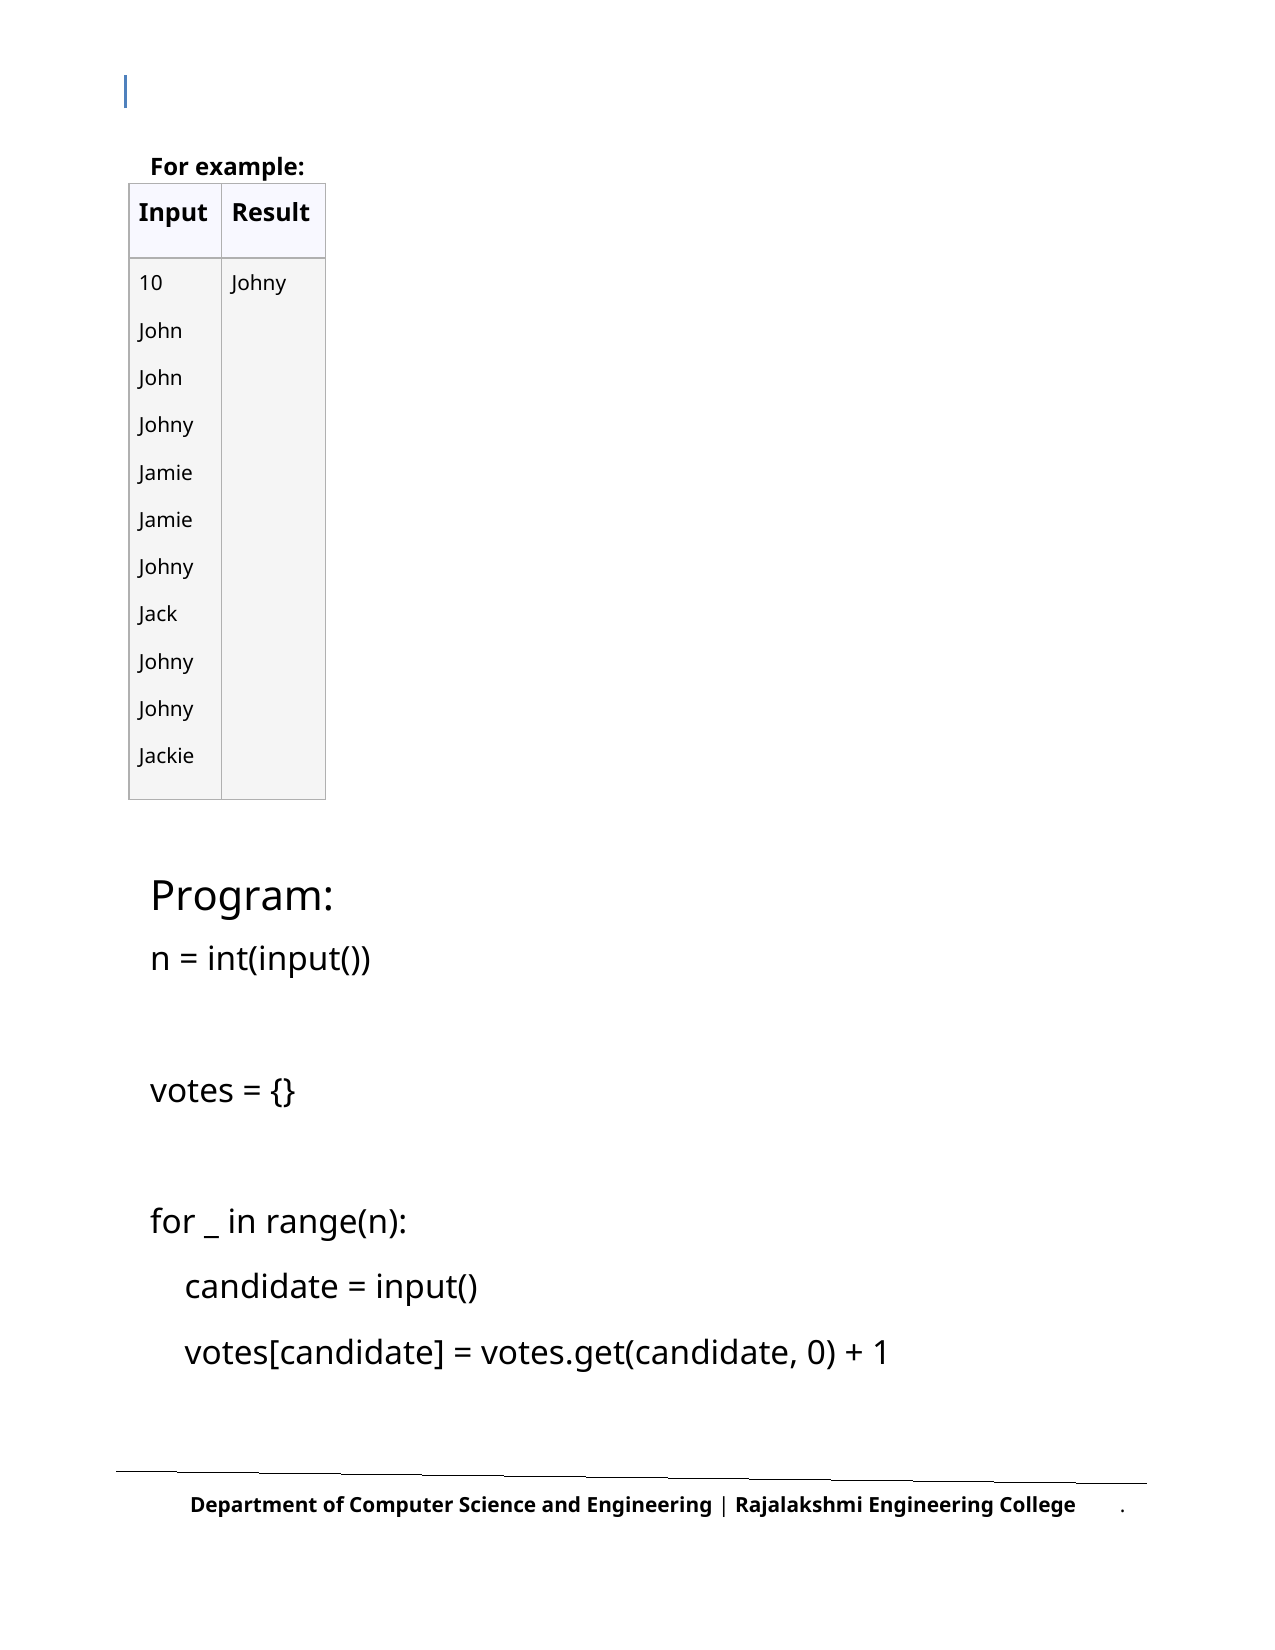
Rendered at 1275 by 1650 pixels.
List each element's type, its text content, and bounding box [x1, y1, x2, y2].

text for _ in range(n): [150, 1198, 1125, 1243]
text Program: [150, 866, 1125, 923]
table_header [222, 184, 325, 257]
text n = int(input()) [150, 935, 1125, 981]
text votes = {} [150, 1066, 1125, 1112]
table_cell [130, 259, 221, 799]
text candidate = input() [150, 1263, 1125, 1309]
text votes[candidate] = votes.get(candidate, 0) + 1 [150, 1329, 1125, 1374]
text For example: [150, 150, 1125, 183]
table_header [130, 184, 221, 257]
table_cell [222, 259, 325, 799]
